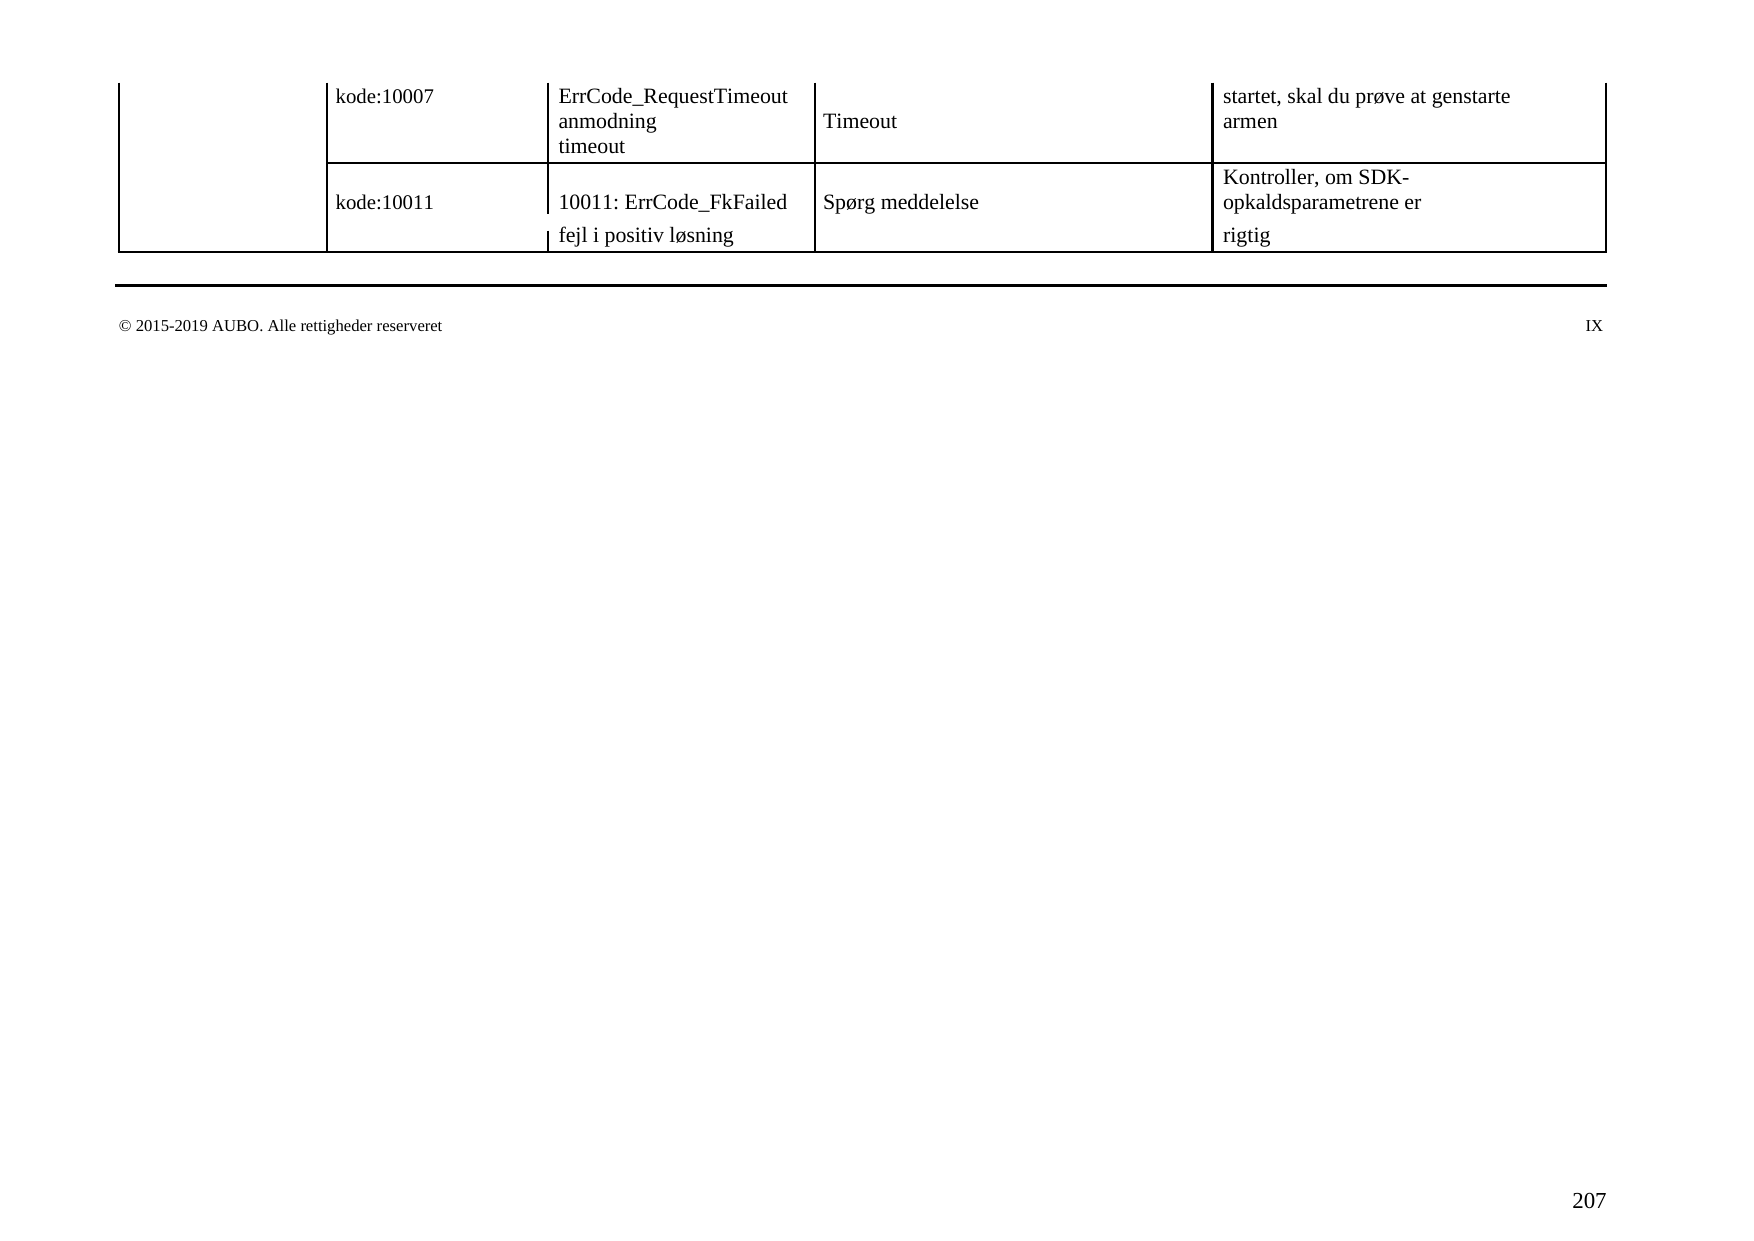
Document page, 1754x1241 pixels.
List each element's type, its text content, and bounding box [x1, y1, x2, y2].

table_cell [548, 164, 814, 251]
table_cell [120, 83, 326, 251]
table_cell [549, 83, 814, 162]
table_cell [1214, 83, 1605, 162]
text © 2015-2019 AUBO. Alle rettigheder reserveret IX [119, 316, 1606, 335]
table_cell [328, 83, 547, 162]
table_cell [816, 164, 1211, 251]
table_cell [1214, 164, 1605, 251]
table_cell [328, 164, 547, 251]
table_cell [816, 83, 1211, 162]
